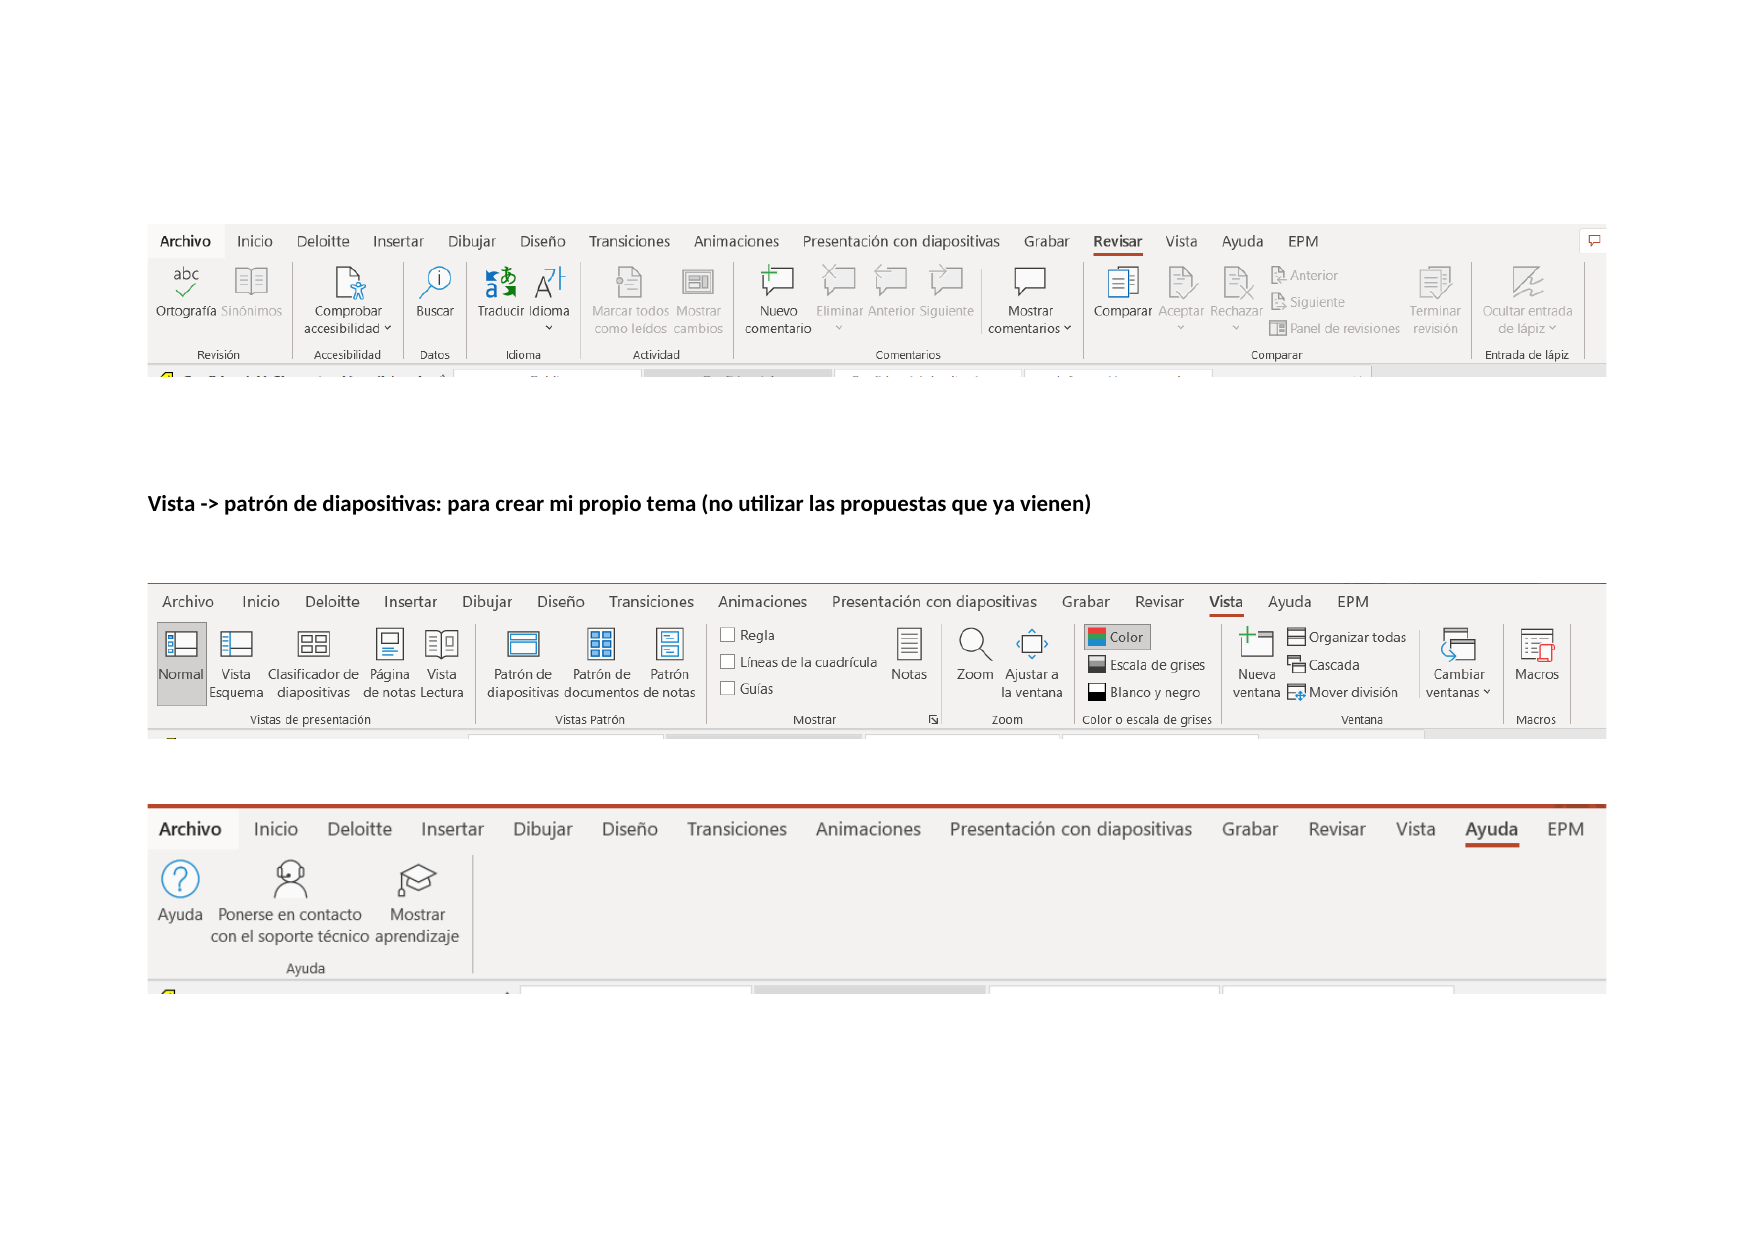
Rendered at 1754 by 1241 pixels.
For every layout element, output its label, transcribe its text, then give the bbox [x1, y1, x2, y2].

picture [147, 583, 1607, 739]
picture [147, 804, 1607, 994]
picture [147, 224, 1607, 377]
text Vista -> patrón de diapositivas: para crear mi propio tema (no utilizar las propuestas que ya vienen) [148, 489, 1606, 517]
